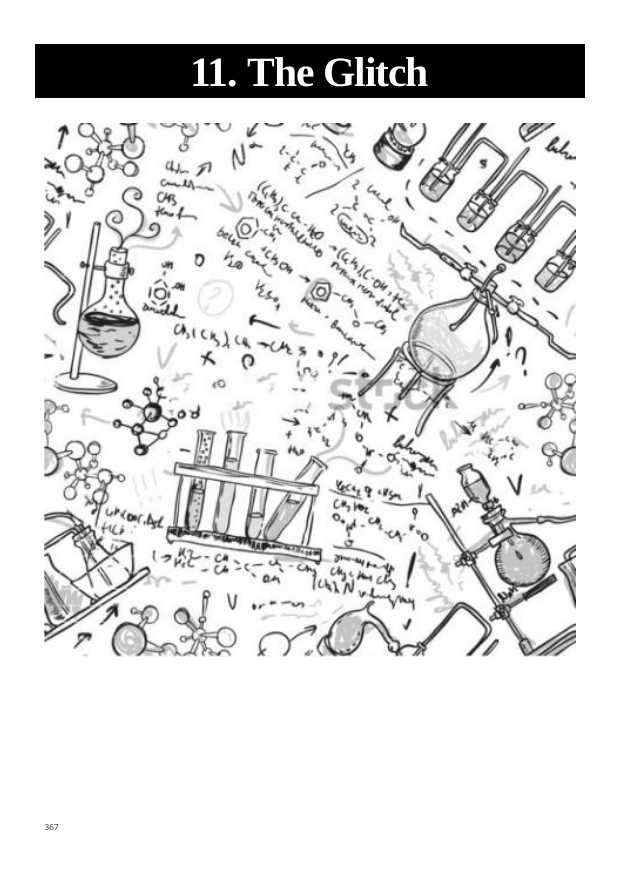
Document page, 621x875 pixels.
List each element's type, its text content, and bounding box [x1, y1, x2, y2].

subtitle The Glitch [36, 45, 584, 97]
picture [44, 123, 576, 657]
